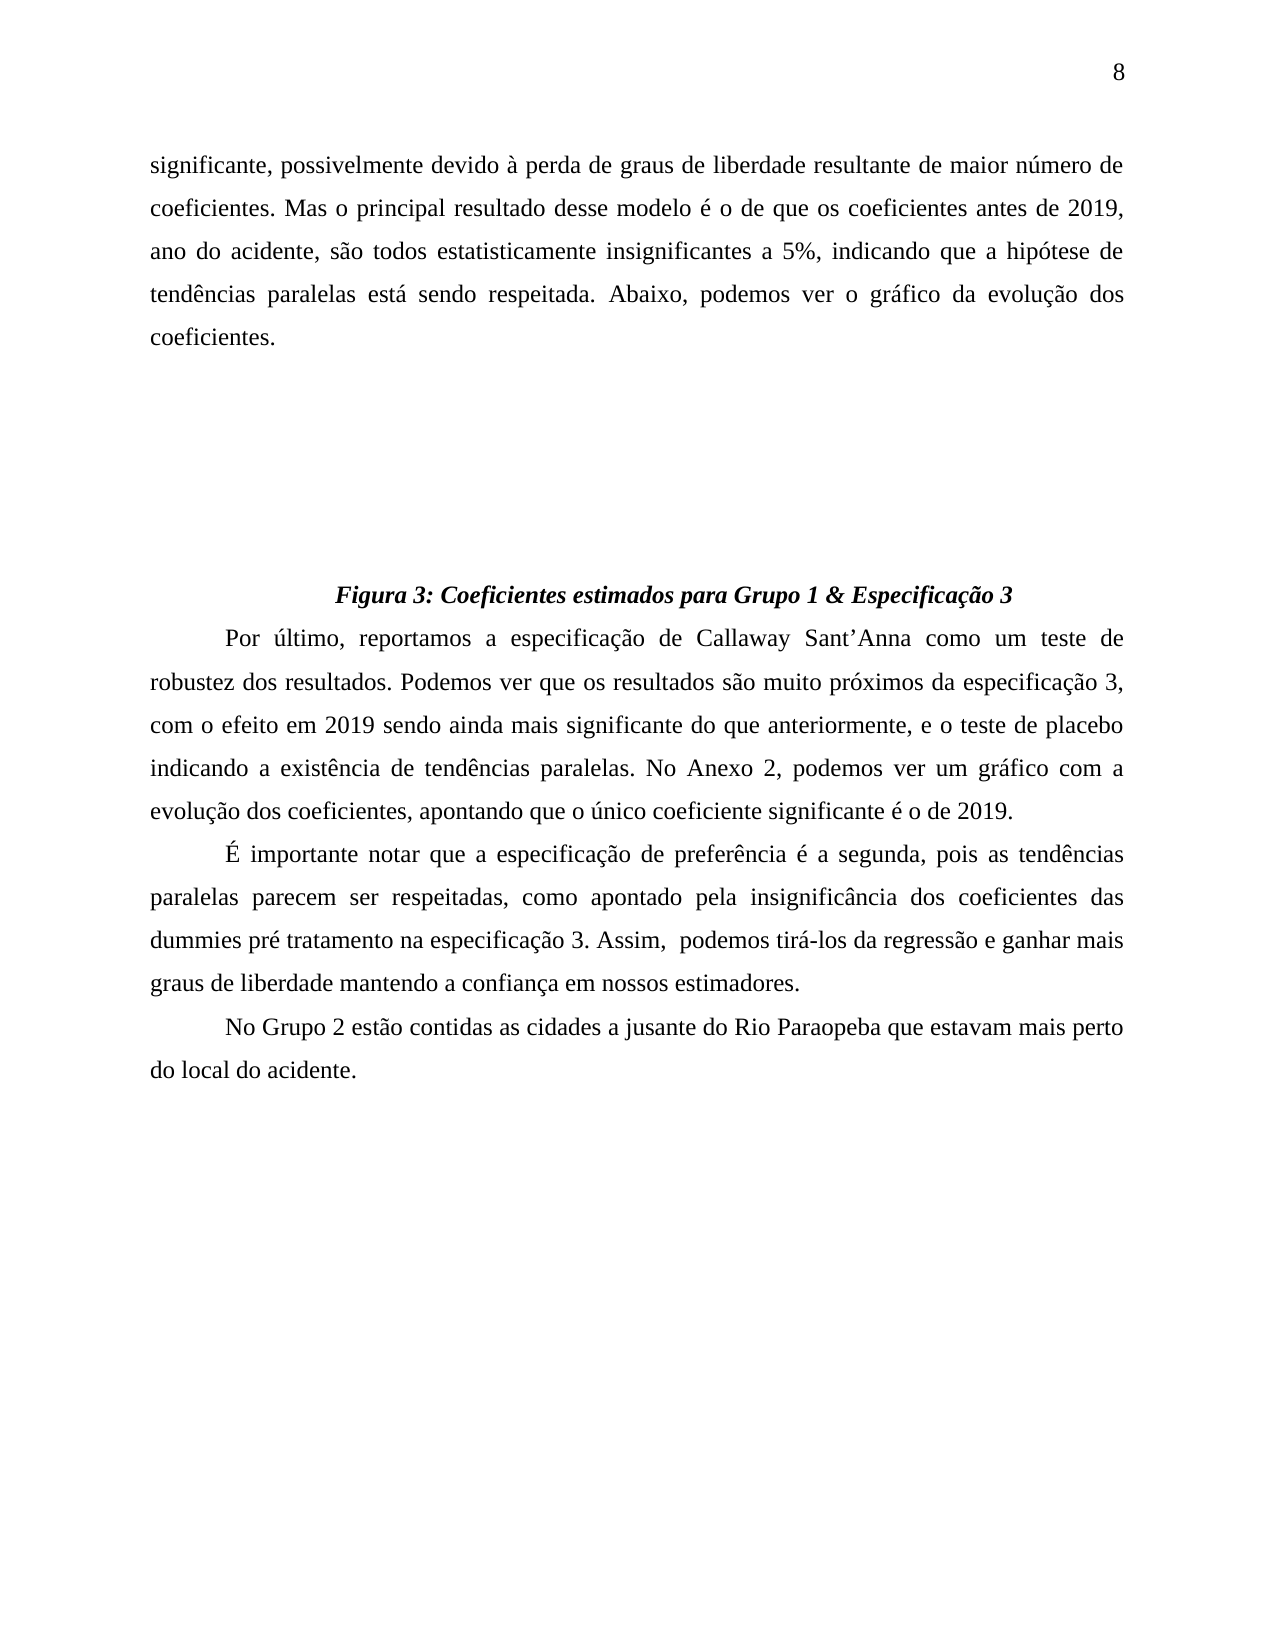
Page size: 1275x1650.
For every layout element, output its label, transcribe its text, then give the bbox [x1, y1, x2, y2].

text Figura 3: Coeficientes estimados para Grupo 1 & Especificação 3 [150, 580, 1125, 609]
text É importante notar que a especificação de preferência é a segunda, pois as tendências paralelas parecem ser respeitadas, como apontado pela insignificância dos coeficientes das dummies pré tratamento na especificação 3. Assim, podemos tirá-los da regressão e ganhar mais graus de liberdade mantendo a confiança em nossos estimadores. [150, 839, 1125, 997]
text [150, 150, 1125, 351]
text No Grupo 2 estão contidas as cidades a jusante do Rio Paraopeba que estavam mais perto do local do acidente. [150, 1012, 1125, 1083]
text Por último, reportamos a especificação de Callaway Sant’Anna como um teste de robustez dos resultados. Podemos ver que os resultados são muito próximos da especificação 3, com o efeito em 2019 sendo ainda mais significante do que anteriormente, e o teste de placebo indicando a existência de tendências paralelas. No Anexo 2, podemos ver um gráfico com a evolução dos coeficientes, apontando que o único coeficiente significante é o de 2019. [150, 623, 1125, 825]
